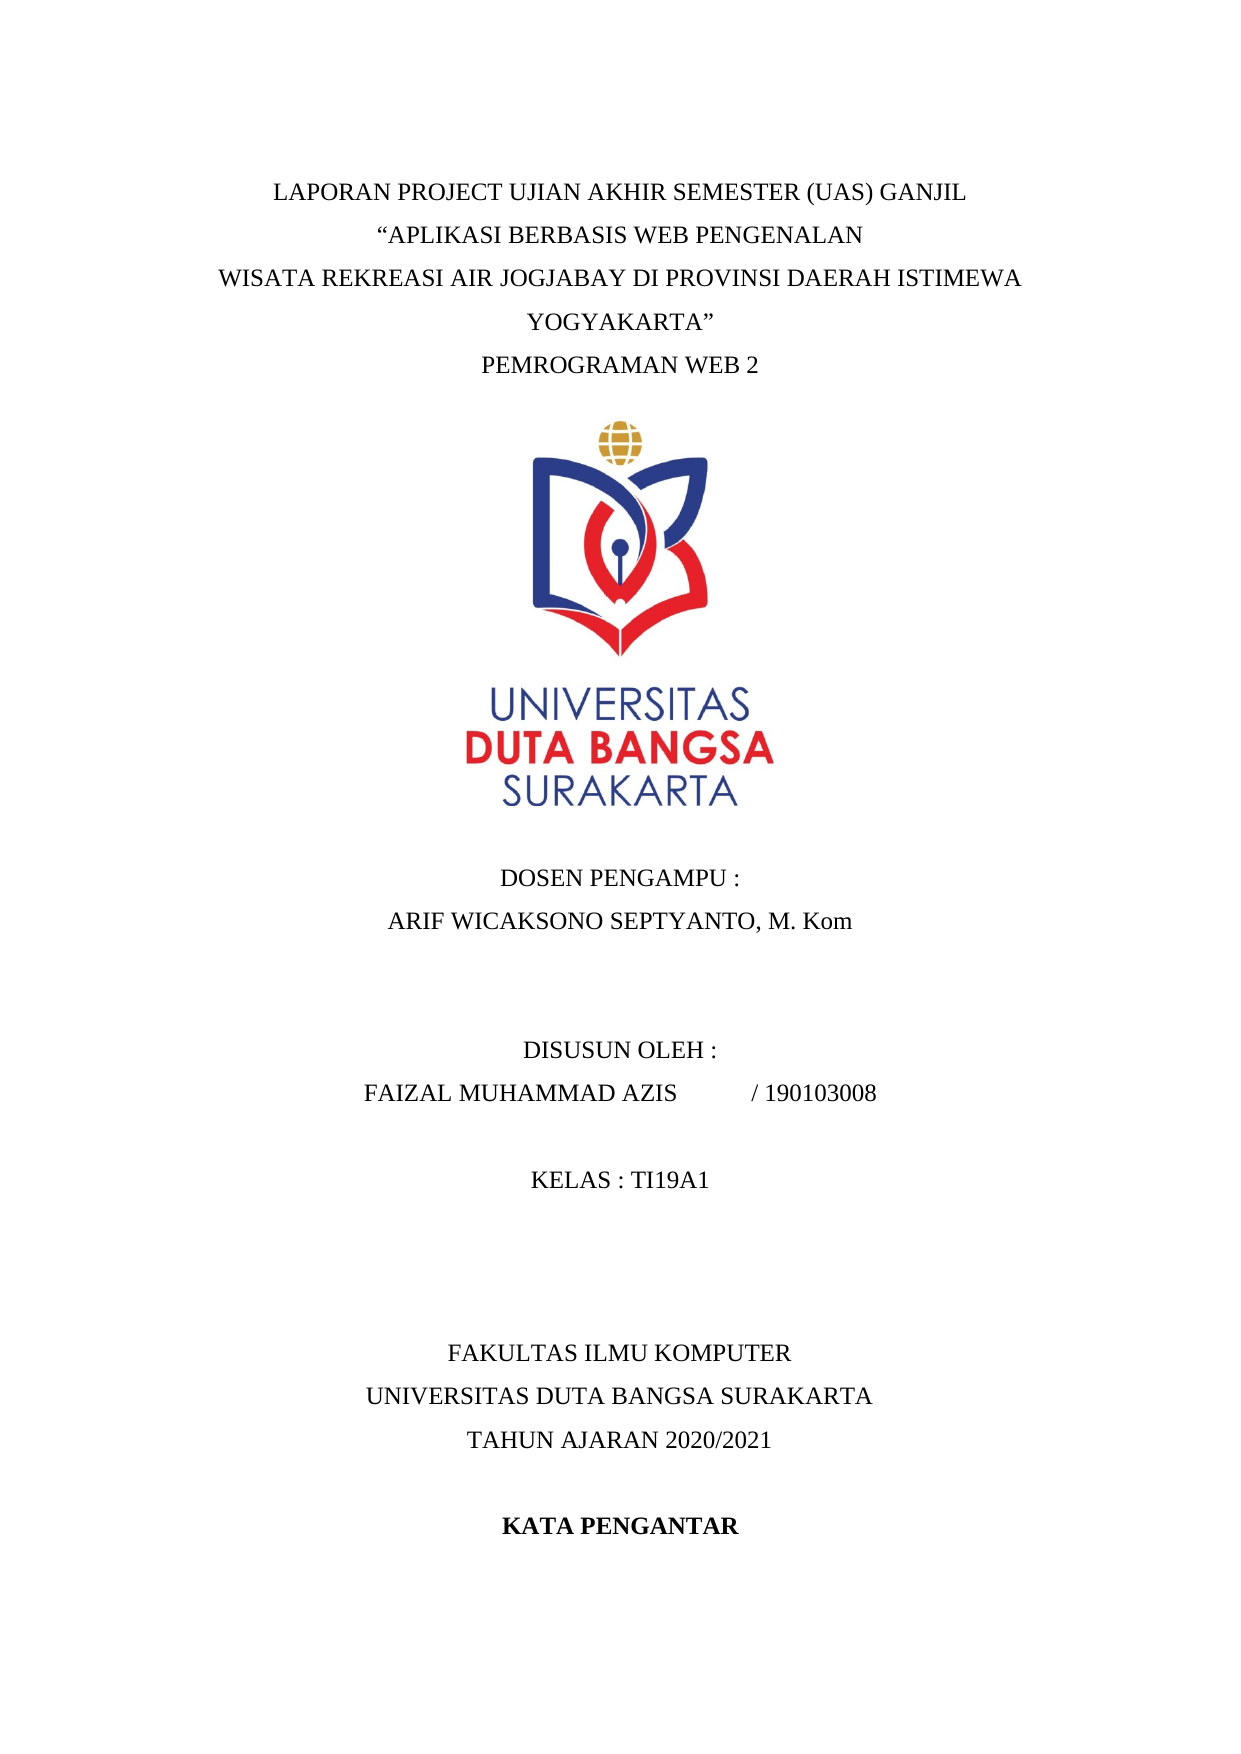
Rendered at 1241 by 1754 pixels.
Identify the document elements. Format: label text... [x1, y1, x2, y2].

text UNIVERSITAS DUTA BANGSA SURAKARTA [177, 1381, 1062, 1410]
text ARIF WICAKSONO SEPTYANTO, M. Kom [177, 906, 1063, 935]
text FAKULTAS ILMU KOMPUTER [177, 1338, 1062, 1367]
text TAHUN AJARAN 2020/2021 [177, 1425, 1062, 1453]
text “APLIKASI BERBASIS WEB PENGENALAN WISATA REKREASI AIR JOGJABAY DI PROVINSI DAERAH ISTIMEWA YOGYAKARTA” [177, 220, 1063, 335]
text KELAS : TI19A1 [177, 1165, 1063, 1193]
text DOSEN PENGAMPU : [177, 863, 1063, 892]
text LAPORAN PROJECT UJIAN AKHIR SEMESTER (UAS) GANJIL [177, 177, 1063, 206]
subtitle PEMROGRAMAN WEB 2 [177, 350, 1063, 378]
text FAIZAL MUHAMMAD AZIS / 190103008 [177, 1078, 1063, 1107]
text KATA PENGANTAR [177, 1511, 1063, 1540]
picture [466, 421, 774, 806]
text DISUSUN OLEH : [177, 1035, 1063, 1064]
